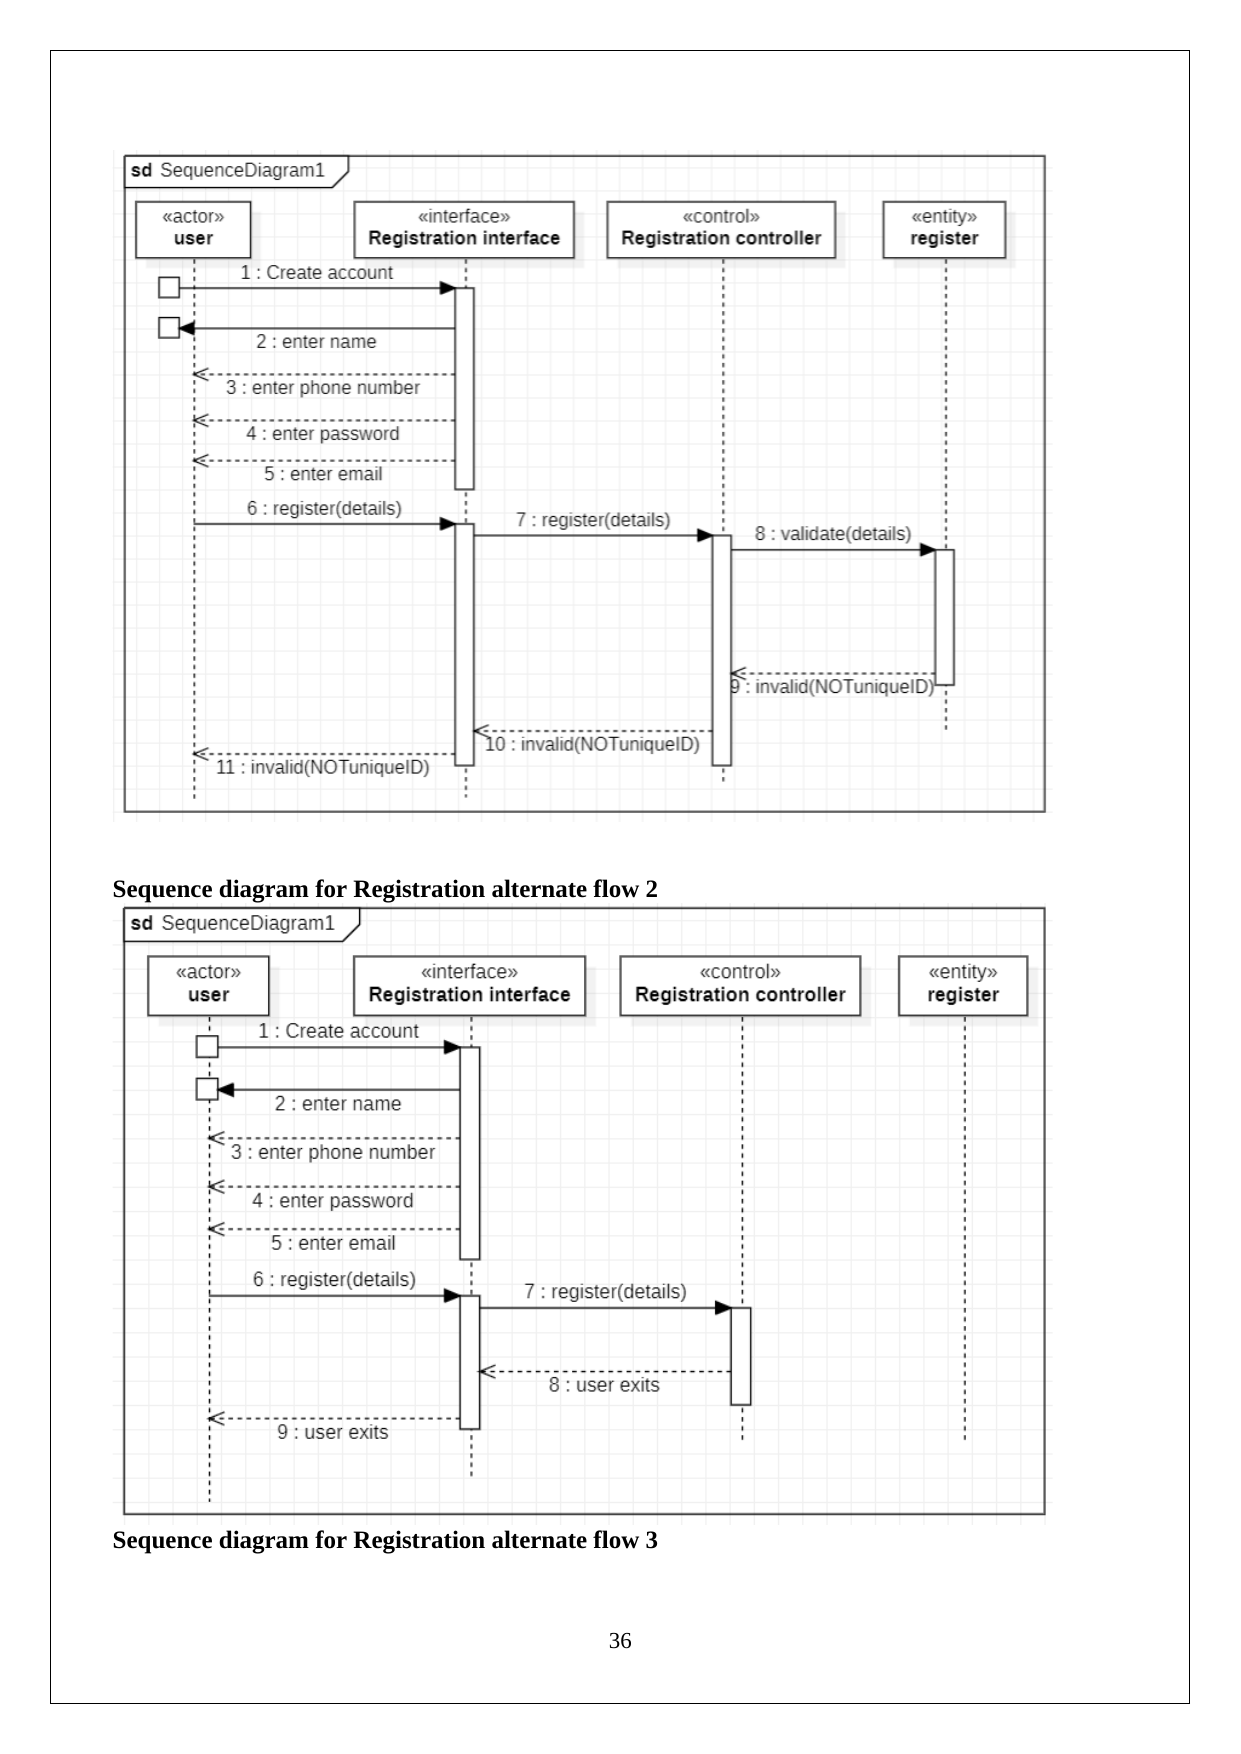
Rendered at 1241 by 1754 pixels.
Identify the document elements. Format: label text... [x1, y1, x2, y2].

picture [112, 150, 1053, 822]
text Sequence diagram for Registration alternate flow 3 [112, 1525, 1128, 1554]
picture [112, 903, 1053, 1525]
text Sequence diagram for Registration alternate flow 2 [112, 874, 1128, 903]
